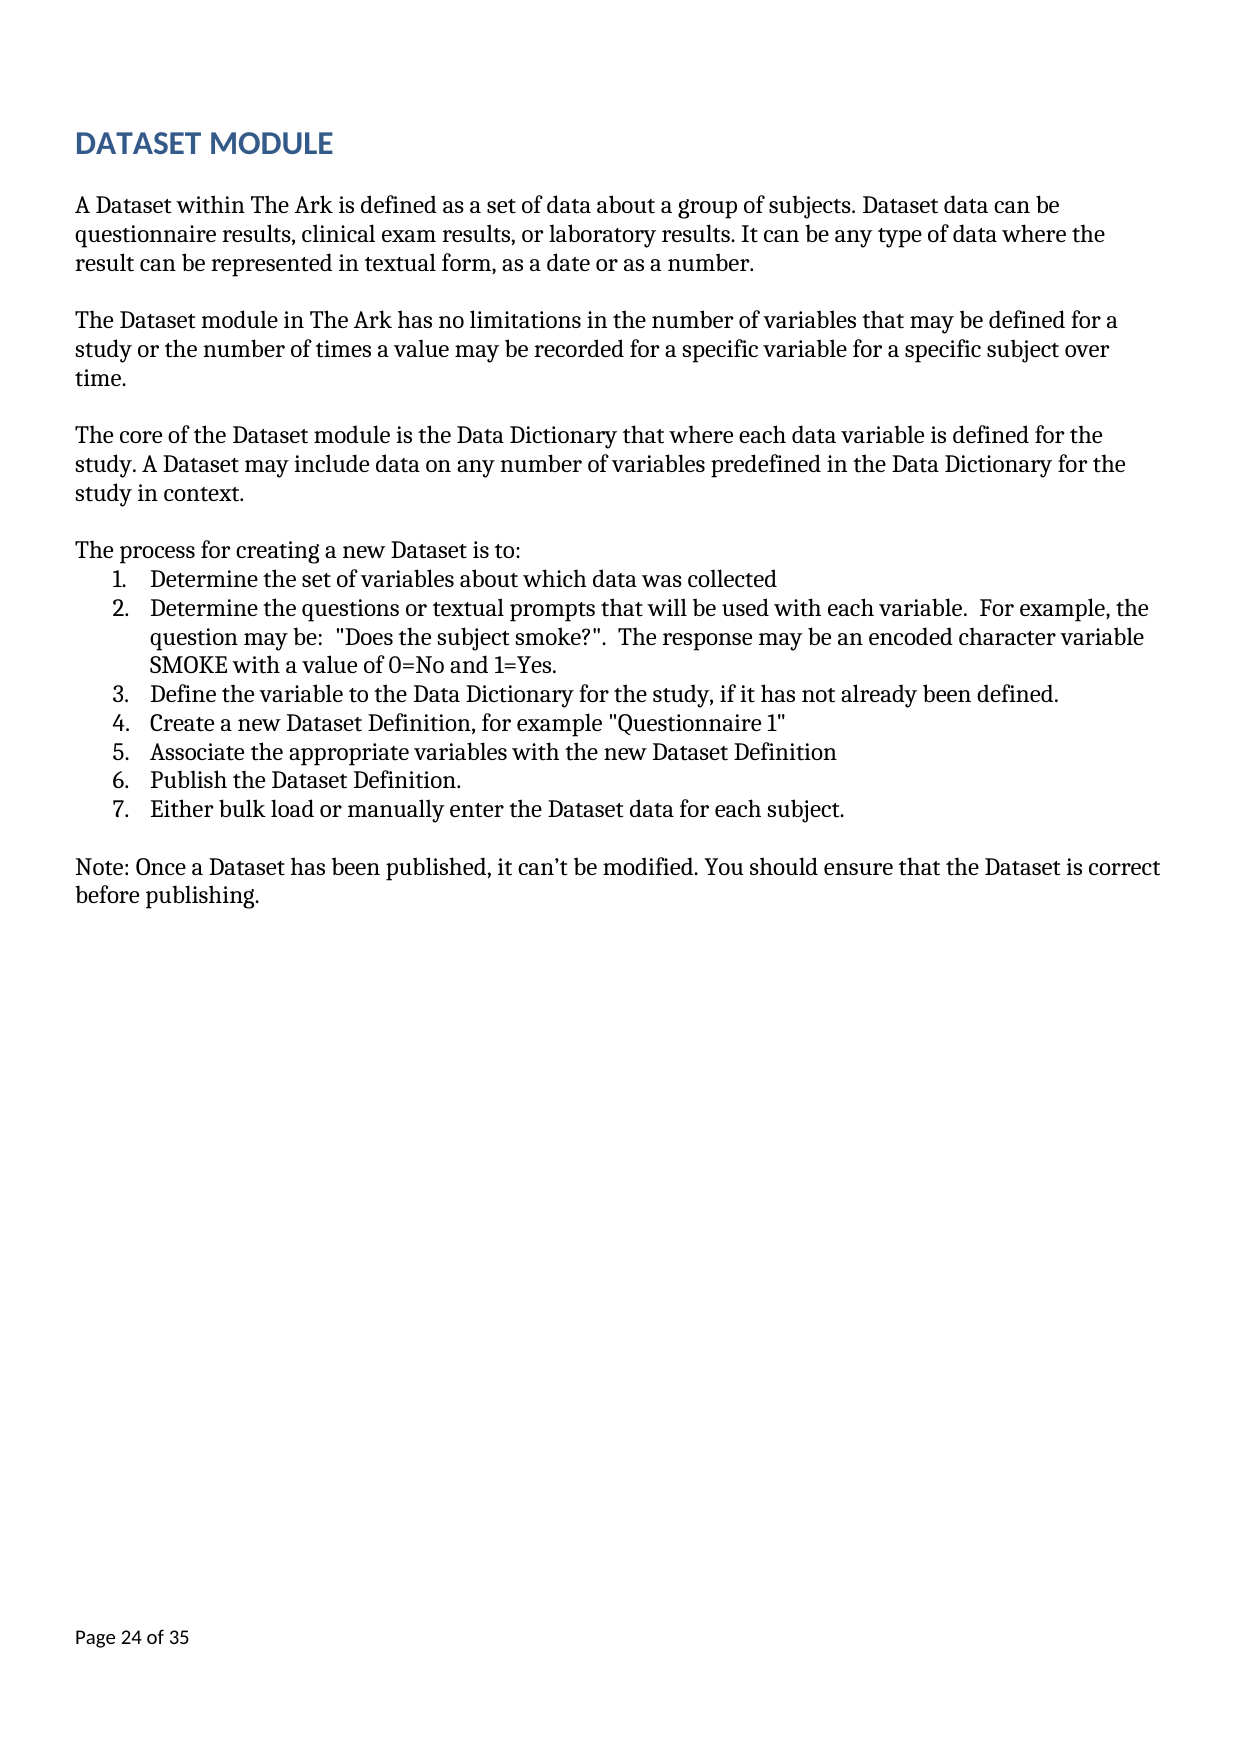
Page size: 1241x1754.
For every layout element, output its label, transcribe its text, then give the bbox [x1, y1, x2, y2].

list Determine the set of variables about which data was collected [112, 565, 1165, 594]
list Create a new Dataset Definition, for example "Questionnaire 1" [112, 709, 1165, 737]
text The Dataset module in The Ark has no limitations in the number of variables that may be defined for a study or the number of times a value may be recorded for a specific variable for a specific subject over time. [75, 306, 1165, 392]
list Associate the appropriate variables with the new Dataset Definition [112, 737, 1165, 766]
subtitle DATASET MODULE [75, 122, 1165, 162]
list Either bulk load or manually enter the Dataset data for each subject. [112, 795, 1165, 824]
list Determine the questions or textual prompts that will be used with each variable. For example, the question may be: "Does the subject smoke?". The response may be an encoded character variable SMOKE with a value of 0=No and 1=Yes. [112, 594, 1165, 680]
text A Dataset within The Ark is defined as a set of data about a group of subjects. Dataset data can be questionnaire results, clinical exam results, or laboratory results. It can be any type of data where the result can be represented in textual form, as a date or as a number. [75, 191, 1165, 277]
list Publish the Dataset Definition. [112, 766, 1165, 795]
text Note: Once a Dataset has been published, it can’t be modified. You should ensure that the Dataset is correct before publishing. [75, 852, 1165, 910]
text The core of the Dataset module is the Data Dictionary that where each data variable is defined for the study. A Dataset may include data on any number of variables predefined in the Data Dictionary for the study in context. [75, 421, 1165, 507]
list Define the variable to the Data Dictionary for the study, if it has not already been defined. [112, 680, 1165, 709]
text The process for creating a new Dataset is to: [75, 536, 1165, 565]
